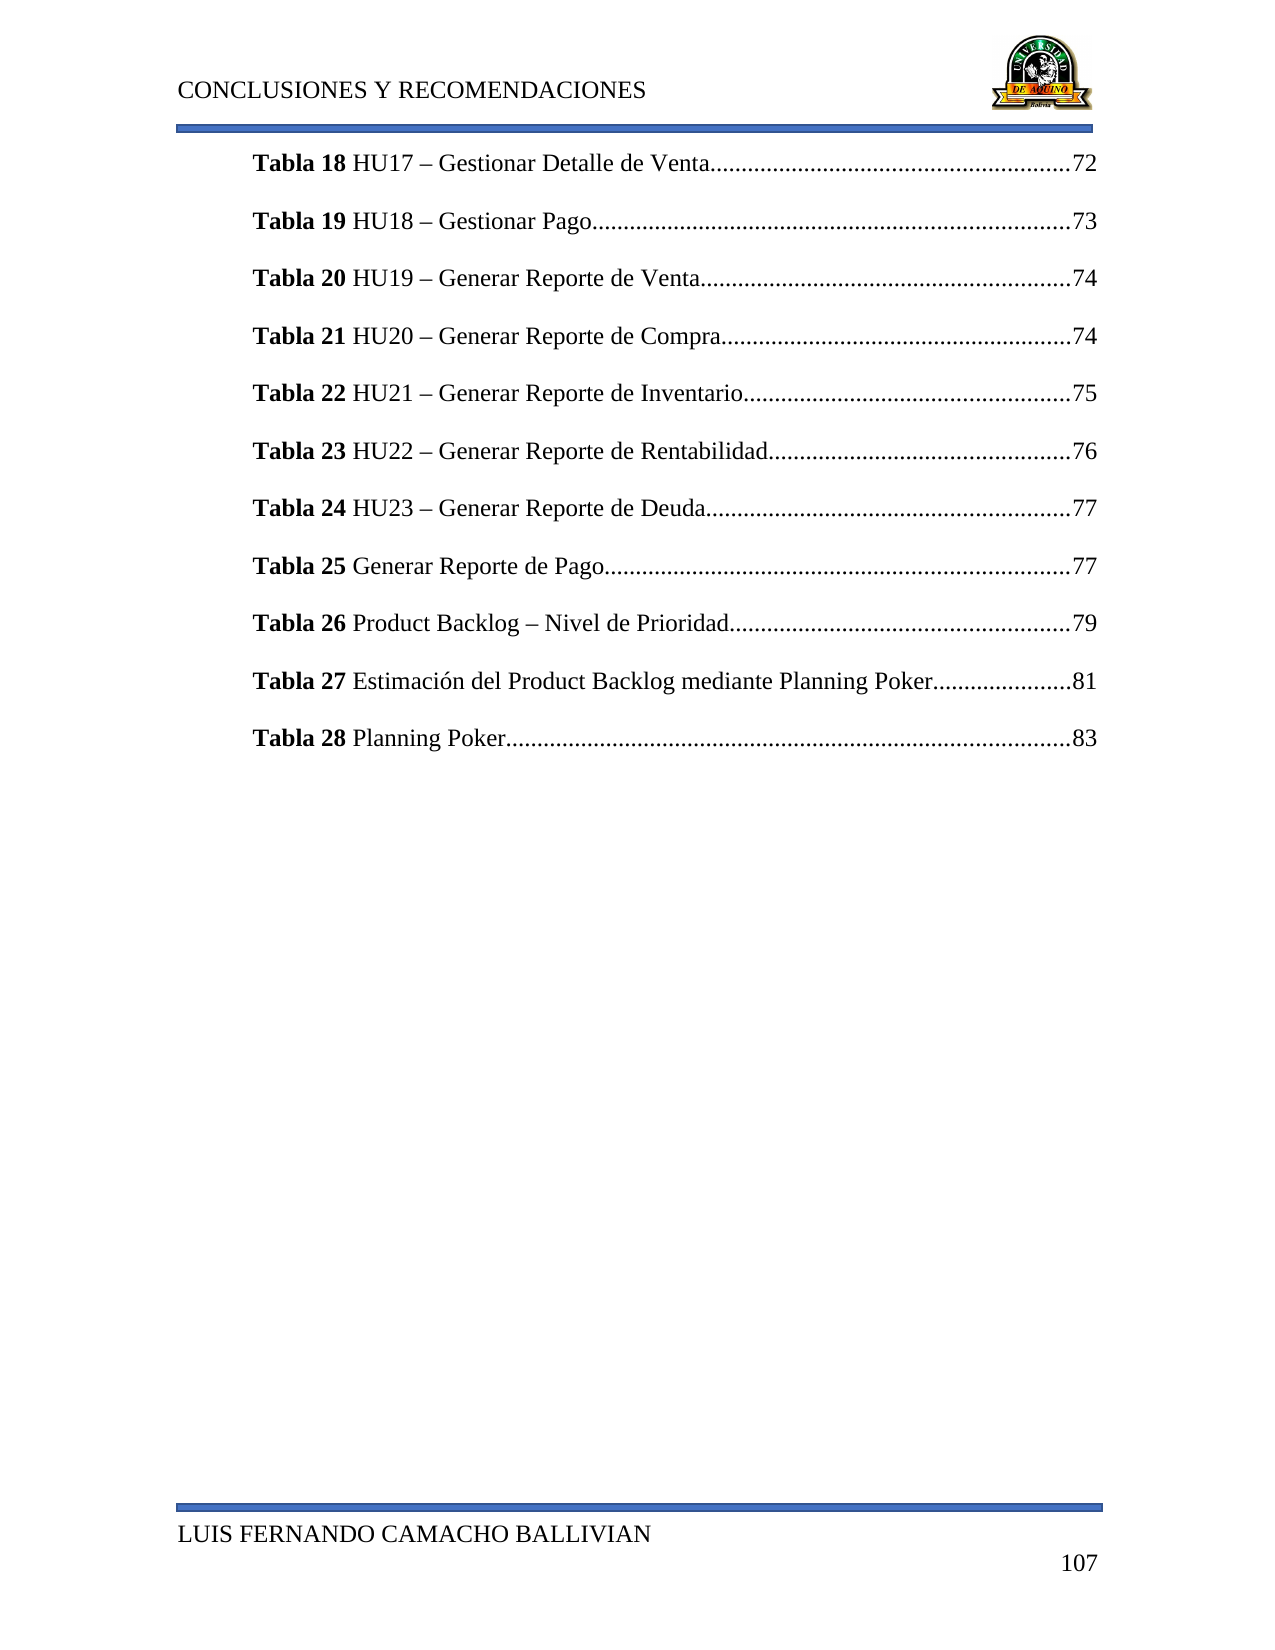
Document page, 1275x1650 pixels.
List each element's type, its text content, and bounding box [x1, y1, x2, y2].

text Tabla 18 HU17 – Gestionar Detalle de Venta 72 [177, 148, 1098, 177]
text Tabla 27 Estimación del Product Backlog mediante Planning Poker 81 [177, 666, 1098, 694]
text Tabla 26 Product Backlog – Nivel de Prioridad 79 [177, 608, 1098, 637]
text Tabla 23 HU22 – Generar Reporte de Rentabilidad 76 [177, 436, 1098, 464]
text Tabla 24 HU23 – Generar Reporte de Deuda 77 [177, 493, 1098, 522]
picture [992, 35, 1093, 110]
text Tabla 25 Generar Reporte de Pago 77 [177, 551, 1098, 579]
text Tabla 21 HU20 – Generar Reporte de Compra 74 [177, 321, 1098, 349]
text Tabla 20 HU19 – Generar Reporte de Venta 74 [177, 263, 1098, 292]
text Tabla 28 Planning Poker 83 [177, 723, 1098, 752]
text Tabla 19 HU18 – Gestionar Pago 73 [177, 206, 1098, 234]
text Tabla 22 HU21 – Generar Reporte de Inventario 75 [177, 378, 1098, 407]
